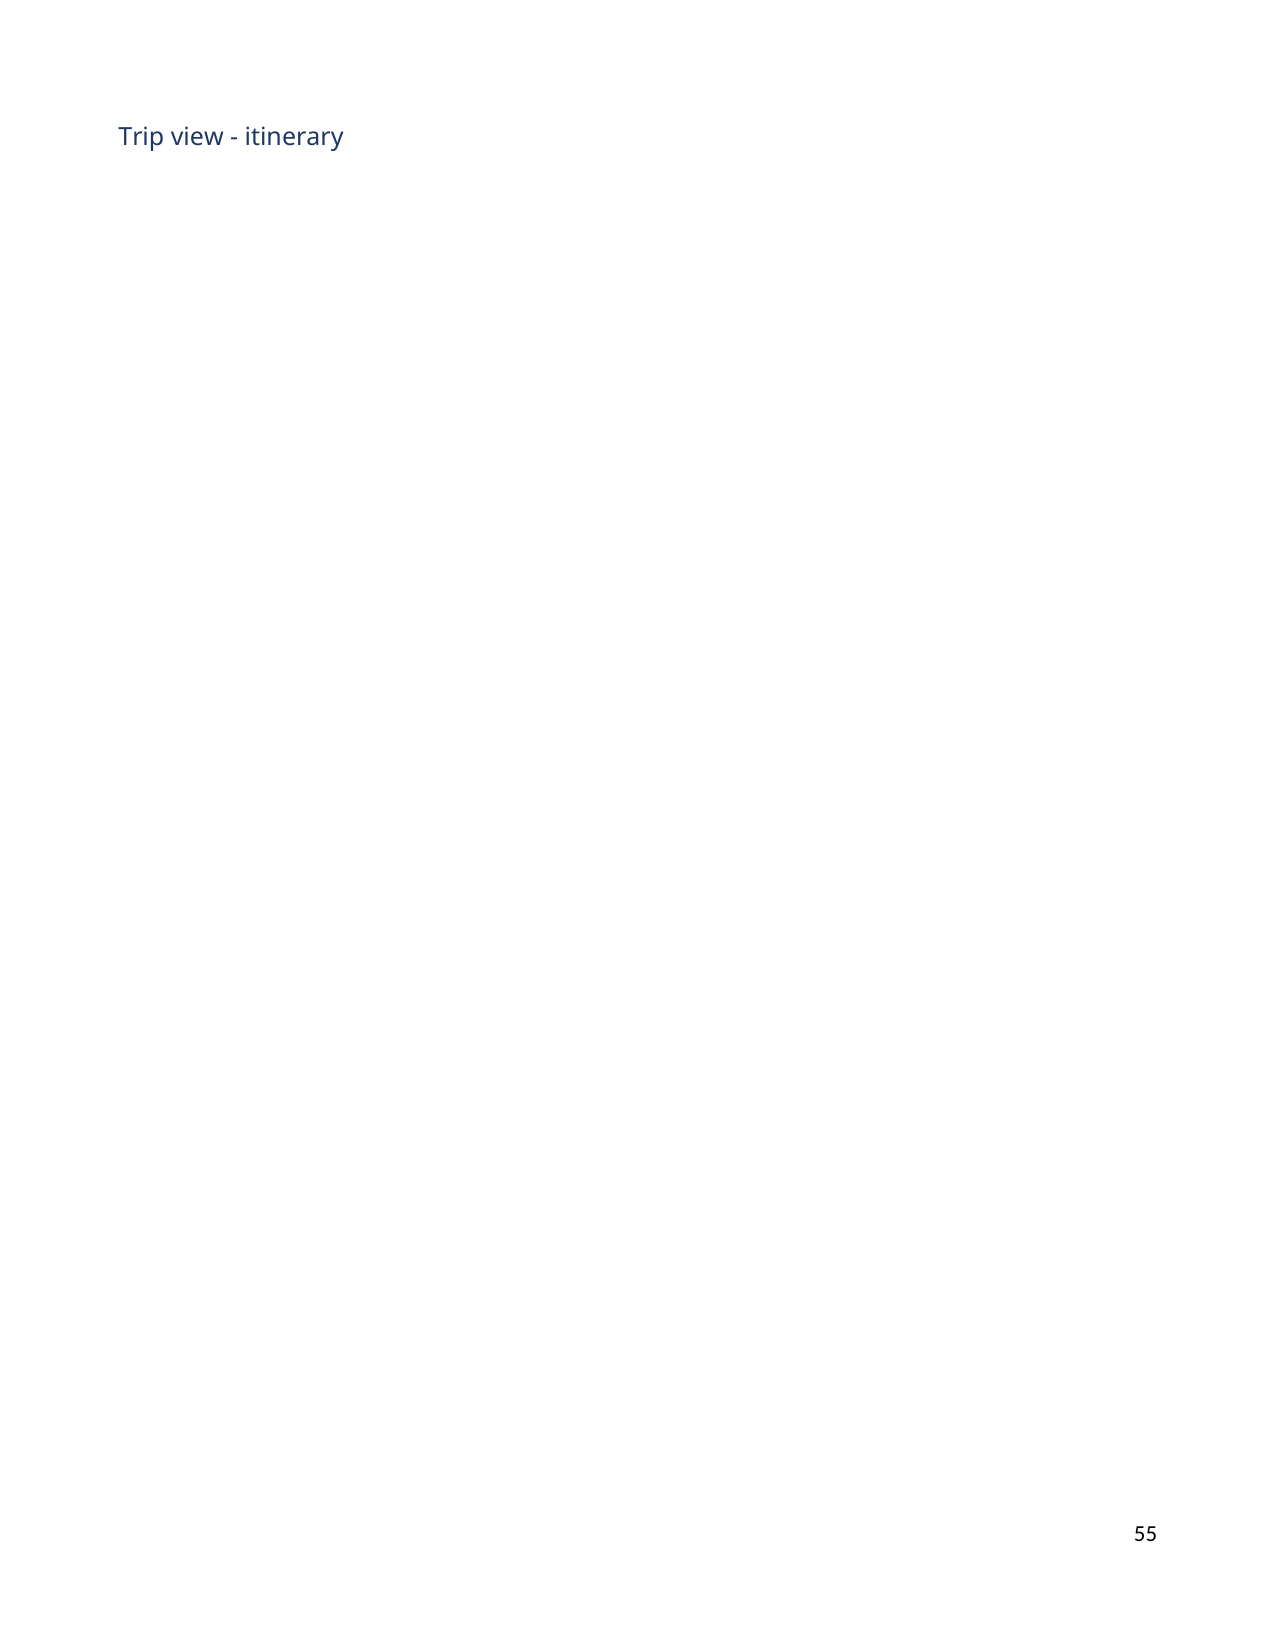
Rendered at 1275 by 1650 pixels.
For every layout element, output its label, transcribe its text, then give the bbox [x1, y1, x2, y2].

subtitle Trip view - itinerary [118, 118, 1157, 152]
